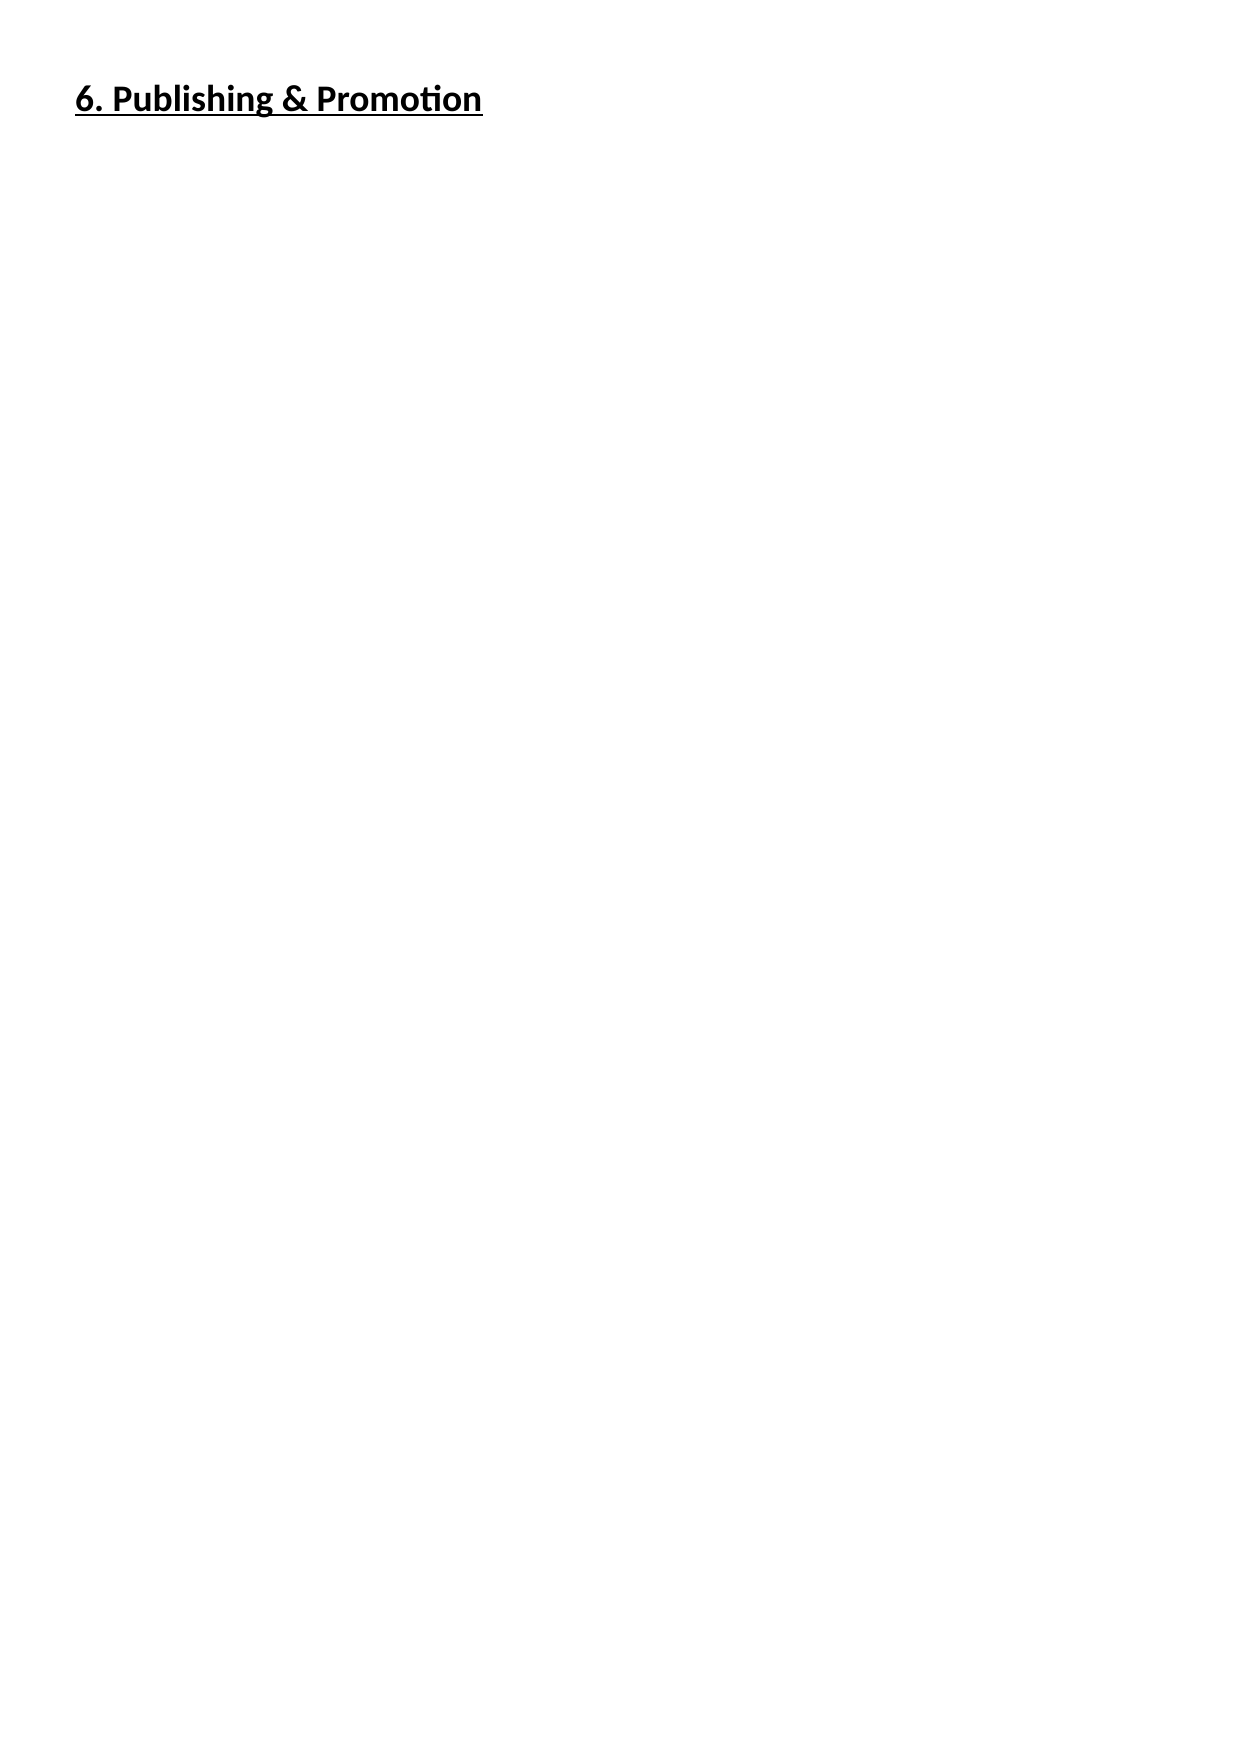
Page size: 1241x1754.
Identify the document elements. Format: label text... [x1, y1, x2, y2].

text 6. Publishing & Promotion [75, 75, 1165, 121]
